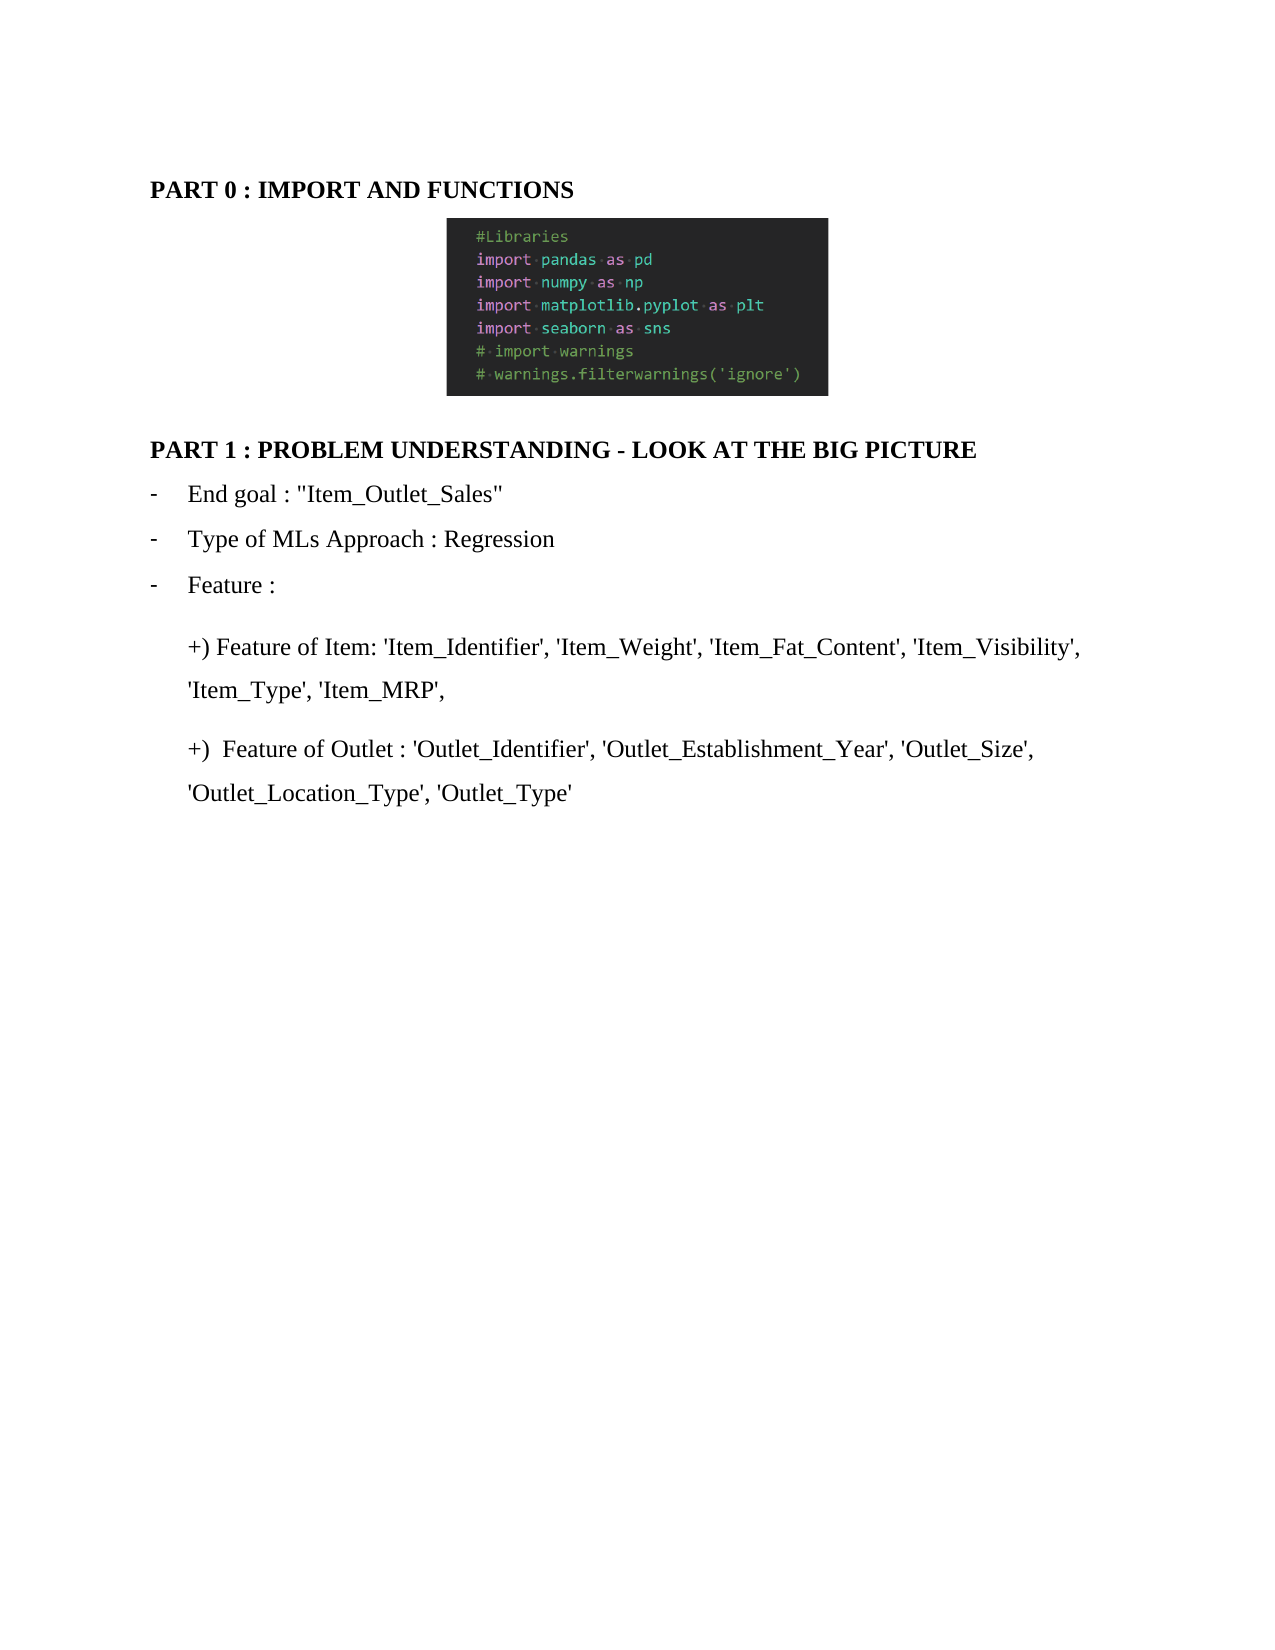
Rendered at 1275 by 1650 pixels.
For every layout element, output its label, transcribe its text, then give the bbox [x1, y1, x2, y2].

list End goal : "Item_Outlet_Sales" [150, 478, 1125, 508]
text +) Feature of Item: 'Item_Identifier', 'Item_Weight', 'Item_Fat_Content', 'Item_Visibility', 'Item_Type', 'Item_MRP', [187, 632, 1125, 703]
picture [446, 218, 829, 396]
list Feature : [150, 569, 1125, 600]
list Type of MLs Approach : Regression [150, 523, 1125, 554]
subtitle PART 0 : IMPORT AND FUNCTIONS [150, 175, 1125, 204]
subtitle PART 1 : PROBLEM UNDERSTANDING - LOOK AT THE BIG PICTURE [150, 435, 1125, 463]
text +) Feature of Outlet : 'Outlet_Identifier', 'Outlet_Establishment_Year', 'Outlet_Size', 'Outlet_Location_Type', 'Outlet_Type' [187, 734, 1125, 806]
